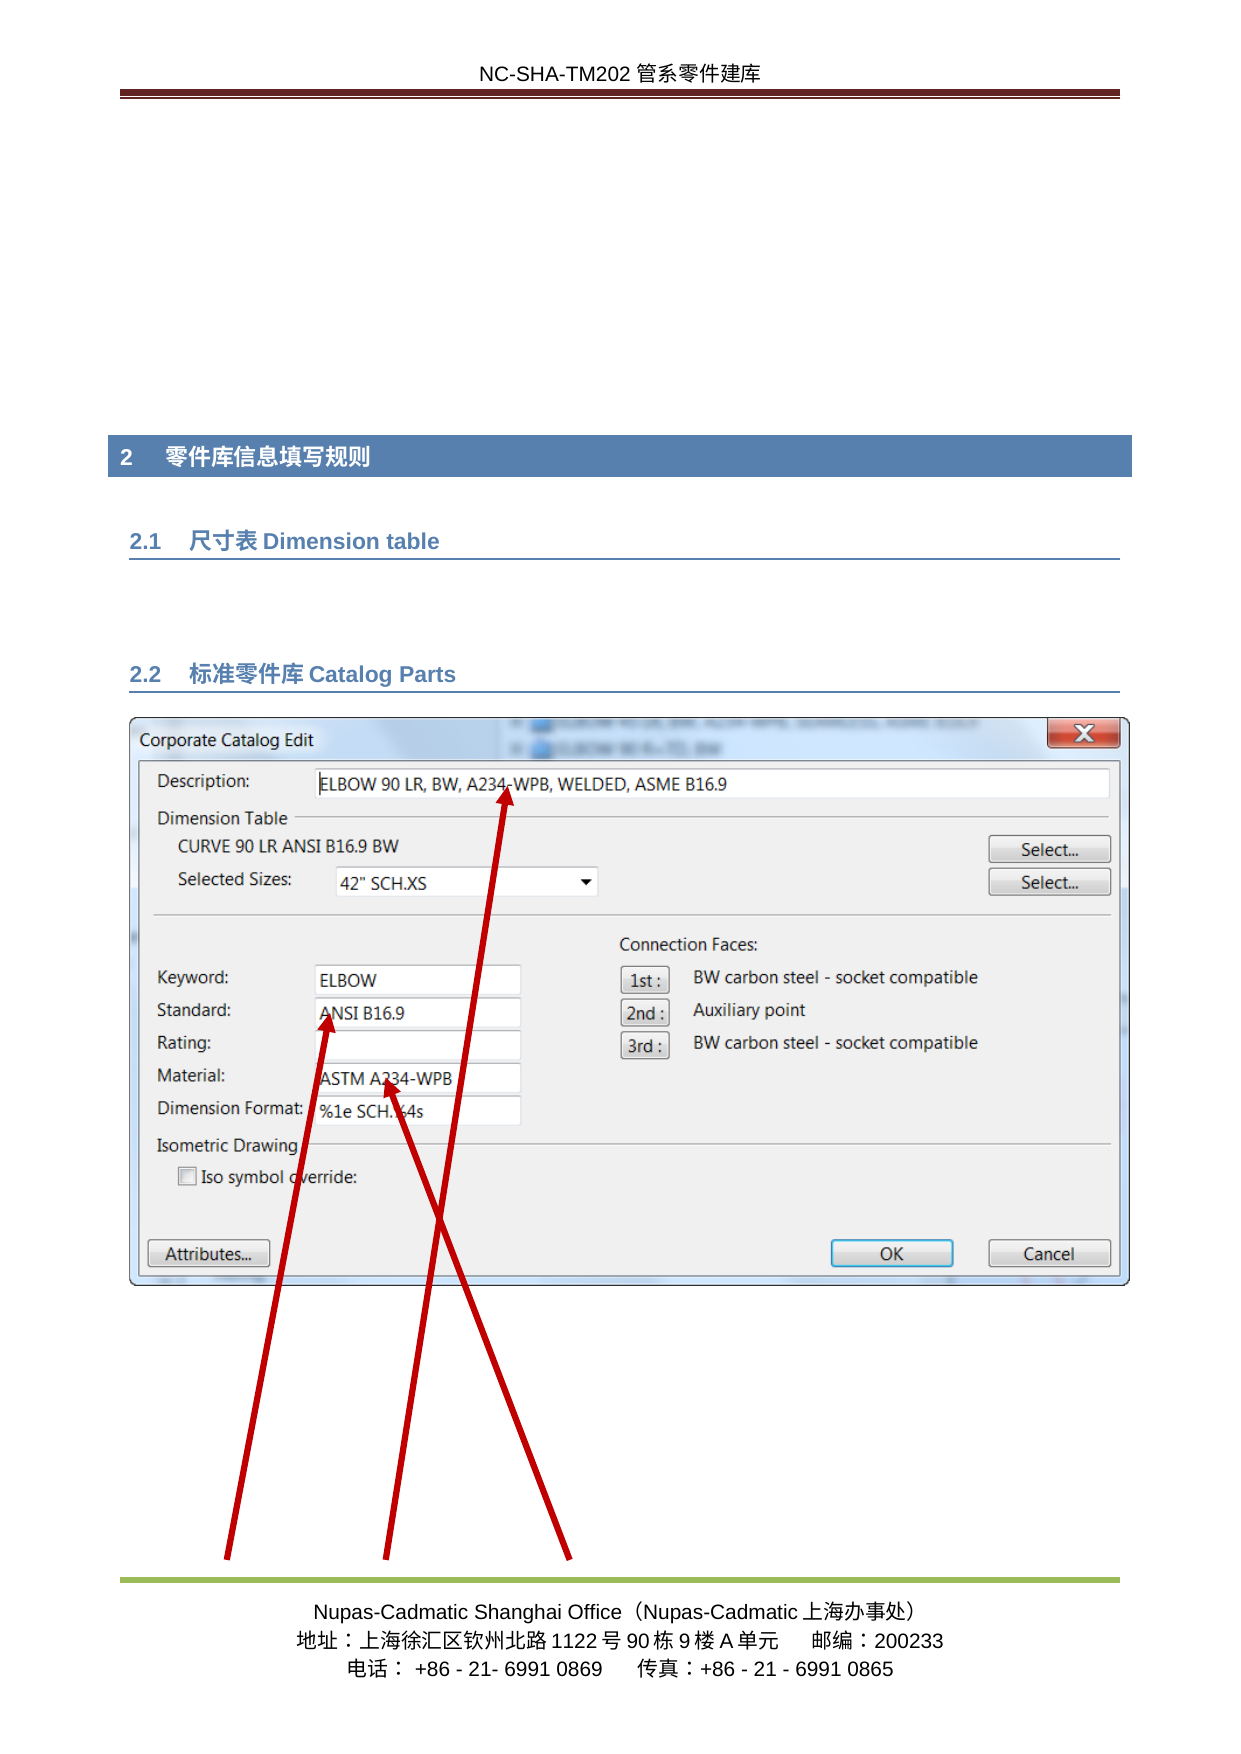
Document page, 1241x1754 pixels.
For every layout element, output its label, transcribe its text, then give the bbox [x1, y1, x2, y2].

subtitle 零件库信息填写规则 [112, 439, 1129, 474]
subtitle 标准零件库Catalog Parts [129, 656, 1120, 691]
picture [129, 717, 1130, 1286]
picture [433, 1235, 461, 1286]
subtitle 尺寸表Dimension table [129, 523, 1120, 558]
